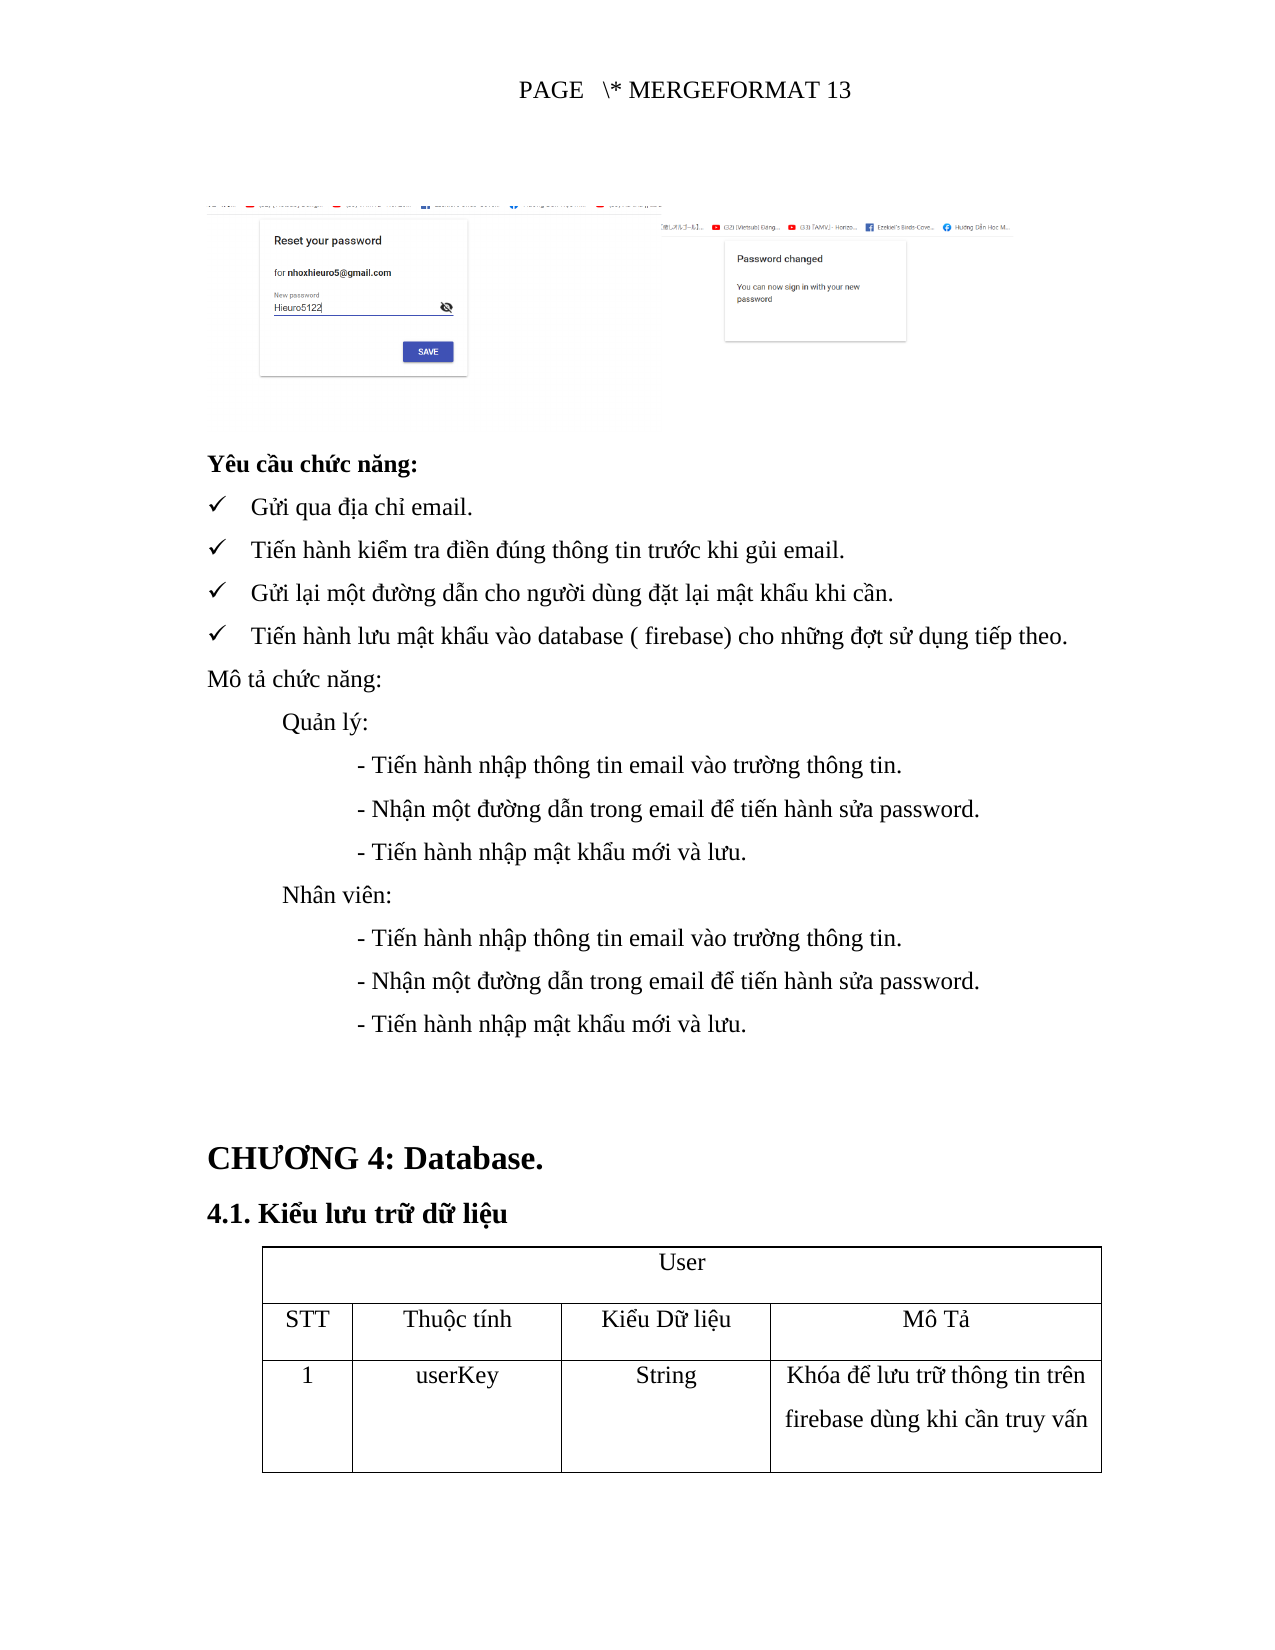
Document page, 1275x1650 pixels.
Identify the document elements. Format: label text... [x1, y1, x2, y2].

picture [206, 206, 1014, 432]
table_cell Thuộc tính [353, 1304, 561, 1359]
text - Tiến hành nhập thông tin email vào trường thông tin. [207, 751, 1157, 779]
text Nhân viên: [207, 880, 1157, 909]
table_cell STT [263, 1304, 352, 1359]
text - Tiến hành nhập mật khẩu mới và lưu. [207, 1009, 1157, 1038]
text - Tiến hành nhập thông tin email vào trường thông tin. [207, 923, 1157, 952]
list Tiến hành lưu mật khẩu vào database ( firebase) cho những đợt sử dụng tiếp theo. [207, 621, 1157, 650]
text Mô tả chức năng: [207, 664, 1157, 693]
list Tiến hành kiểm tra điền đúng thông tin trước khi gủi email. [207, 535, 1157, 564]
table_cell Mô Tả [771, 1304, 1101, 1359]
list Gửi lại một đường dẫn cho người dùng đặt lại mật khẩu khi cần. [207, 578, 1157, 607]
table_cell 1 [263, 1361, 352, 1472]
text Quản lý: [207, 707, 1157, 736]
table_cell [771, 1361, 1101, 1472]
text - Nhận một đường dẫn trong email để tiến hành sửa password. [207, 966, 1157, 995]
table_header User [263, 1248, 1101, 1303]
table_cell String [562, 1361, 770, 1472]
list Gửi qua địa chỉ email. [207, 492, 1157, 521]
table_cell userKey [353, 1361, 561, 1472]
text CHƯƠNG 4: Database. [207, 1139, 1157, 1177]
table_cell Kiểu Dữ liệu [562, 1304, 770, 1359]
text 4.1. Kiểu lưu trữ dữ liệu [207, 1196, 1157, 1230]
text - Nhận một đường dẫn trong email để tiến hành sửa password. [207, 794, 1157, 822]
text - Tiến hành nhập mật khẩu mới và lưu. [207, 837, 1157, 866]
text Yêu cầu chức năng: [207, 449, 1157, 477]
